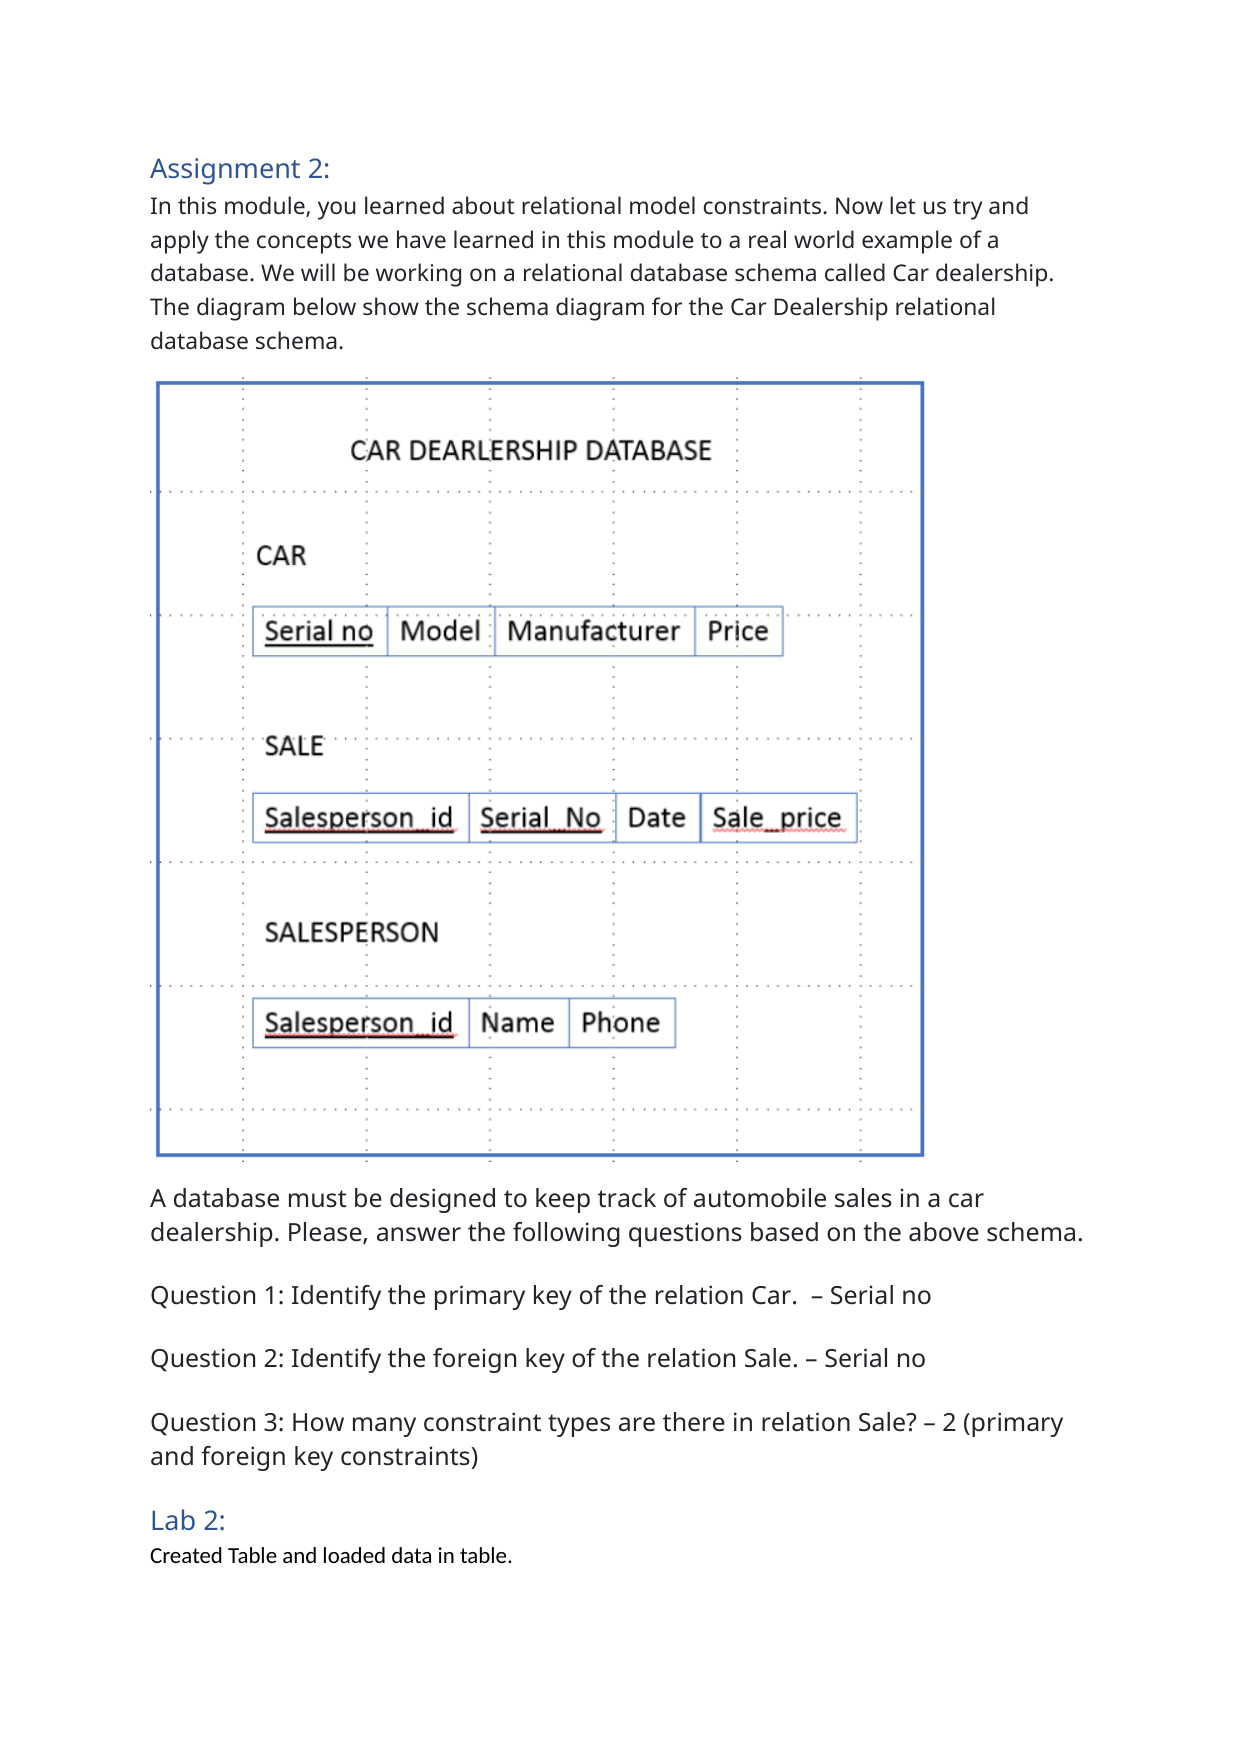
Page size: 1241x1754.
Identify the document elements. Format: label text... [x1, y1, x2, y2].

text A database must be designed to keep track of automobile sales in a car dealership. Please, answer the following questions based on the above schema. [150, 1180, 1090, 1248]
text Question 2: Identify the foreign key of the relation Sale. – Serial no [150, 1341, 1090, 1375]
picture [150, 375, 928, 1162]
text In this module, you learned about relational model constraints. Now let us try and apply the concepts we have learned in this module to a real world example of a database. We will be working on a relational database schema called Car dealership. The diagram below show the schema diagram for the Car Dealership relational database schema. [150, 190, 1090, 356]
subtitle Lab 2: [150, 1501, 1090, 1538]
text Created Table and loaded data in table. [150, 1541, 1090, 1569]
text Question 3: How many constraint types are there in relation Sale? – 2 (primary and foreign key constraints) [150, 1404, 1090, 1472]
subtitle Assignment 2: [150, 150, 1090, 187]
text Question 1: Identify the primary key of the relation Car. – Serial no [150, 1278, 1090, 1312]
